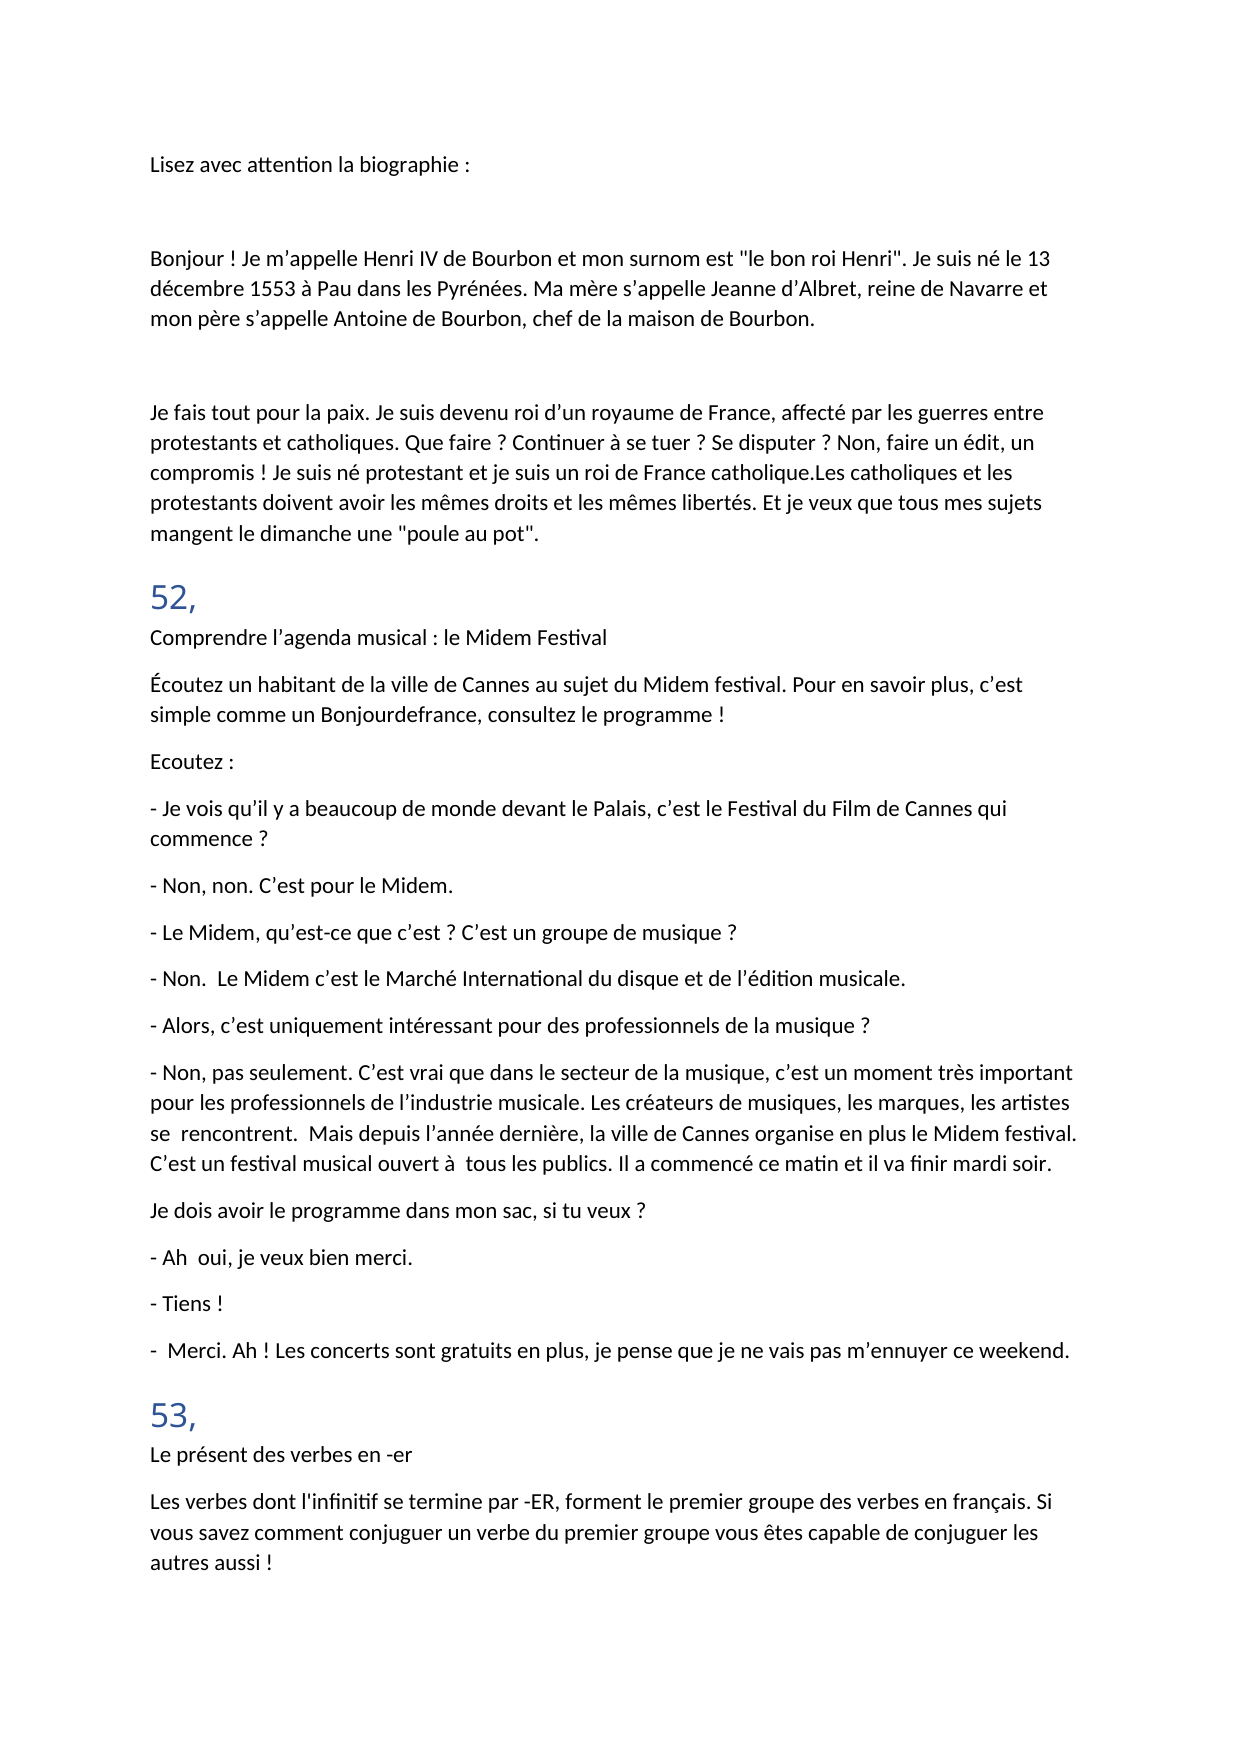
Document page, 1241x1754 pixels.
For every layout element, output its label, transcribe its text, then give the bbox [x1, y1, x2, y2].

text - Je vois qu’il y a beaucoup de monde devant le Palais, c’est le Festival du Film de Cannes qui commence ? [150, 794, 1090, 852]
subtitle 53, [150, 1392, 1090, 1437]
text Je fais tout pour la paix. Je suis devenu roi d’un royaume de France, affecté par les guerres entre protestants et catholiques. Que faire ? Continuer à se tuer ? Se disputer ? Non, faire un édit, un compromis ! Je suis né protestant et je suis un roi de France catholique.Les catholiques et les protestants doivent avoir les mêmes droits et les mêmes libertés. Et je veux que tous mes sujets mangent le dimanche une "poule au pot". [150, 398, 1090, 547]
text - Non, non. C’est pour le Midem. [150, 871, 1090, 899]
subtitle 52, [150, 574, 1090, 619]
text Bonjour ! Je m’appelle Henri IV de Bourbon et mon surnom est "le bon roi Henri". Je suis né le 13 décembre 1553 à Pau dans les Pyrénées. Ma mère s’appelle Jeanne d’Albret, reine de Navarre et mon père s’appelle Antoine de Bourbon, chef de la maison de Bourbon. [150, 244, 1090, 332]
text - Non. Le Midem c’est le Marché International du disque et de l’édition musicale. [150, 964, 1090, 993]
text Écoutez un habitant de la ville de Cannes au sujet du Midem festival. Pour en savoir plus, c’est simple comme un Bonjourdefrance, consultez le programme ! [150, 670, 1090, 728]
text - Non, pas seulement. C’est vrai que dans le secteur de la musique, c’est un moment très important pour les professionnels de l’industrie musicale. Les créateurs de musiques, les marques, les artistes se rencontrent. Mais depuis l’année dernière, la ville de Cannes organise en plus le Midem festival. C’est un festival musical ouvert à tous les publics. Il a commencé ce matin et il va finir mardi soir. [150, 1058, 1090, 1177]
text Je dois avoir le programme dans mon sac, si tu veux ? [150, 1196, 1090, 1224]
text - Ah oui, je veux bien merci. [150, 1243, 1090, 1271]
text Le présent des verbes en -er [150, 1441, 1090, 1469]
text Lisez avec attention la biographie : [150, 150, 1090, 178]
text - Merci. Ah ! Les concerts sont gratuits en plus, je pense que je ne vais pas m’ennuyer ce weekend. [150, 1336, 1090, 1364]
text - Alors, c’est uniquement intéressant pour des professionnels de la musique ? [150, 1011, 1090, 1039]
text Ecoutez : [150, 747, 1090, 775]
text Les verbes dont l'infinitif se termine par -ER, forment le premier groupe des verbes en français. Si vous savez comment conjuguer un verbe du premier groupe vous êtes capable de conjuguer les autres aussi ! [150, 1487, 1090, 1576]
text - Le Midem, qu’est-ce que c’est ? C’est un groupe de musique ? [150, 918, 1090, 946]
text - Tiens ! [150, 1289, 1090, 1318]
text Comprendre l’agenda musical : le Midem Festival [150, 623, 1090, 651]
